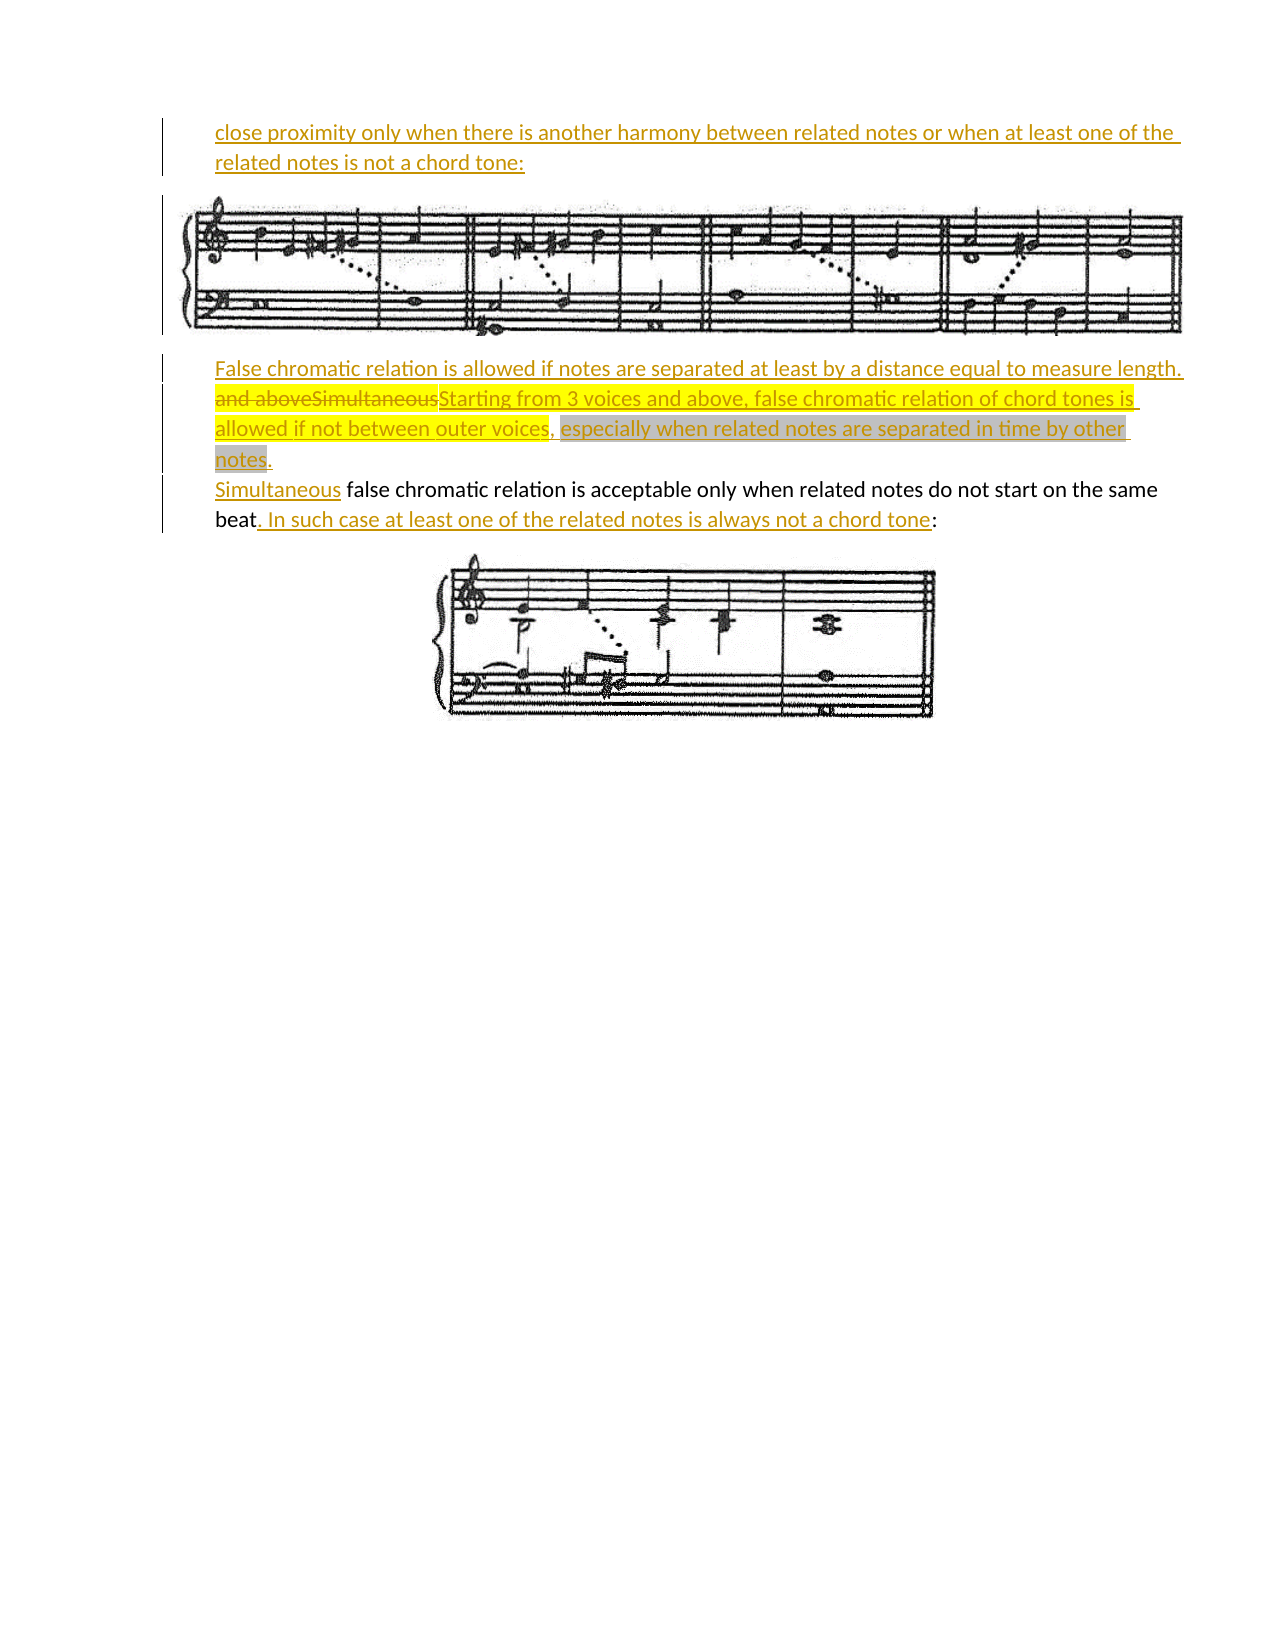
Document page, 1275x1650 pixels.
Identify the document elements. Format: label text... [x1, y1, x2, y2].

list false chromatic relation is acceptable only when related notes do not start on the same beat: [215, 475, 1186, 533]
picture [427, 552, 937, 727]
picture [177, 195, 1187, 336]
